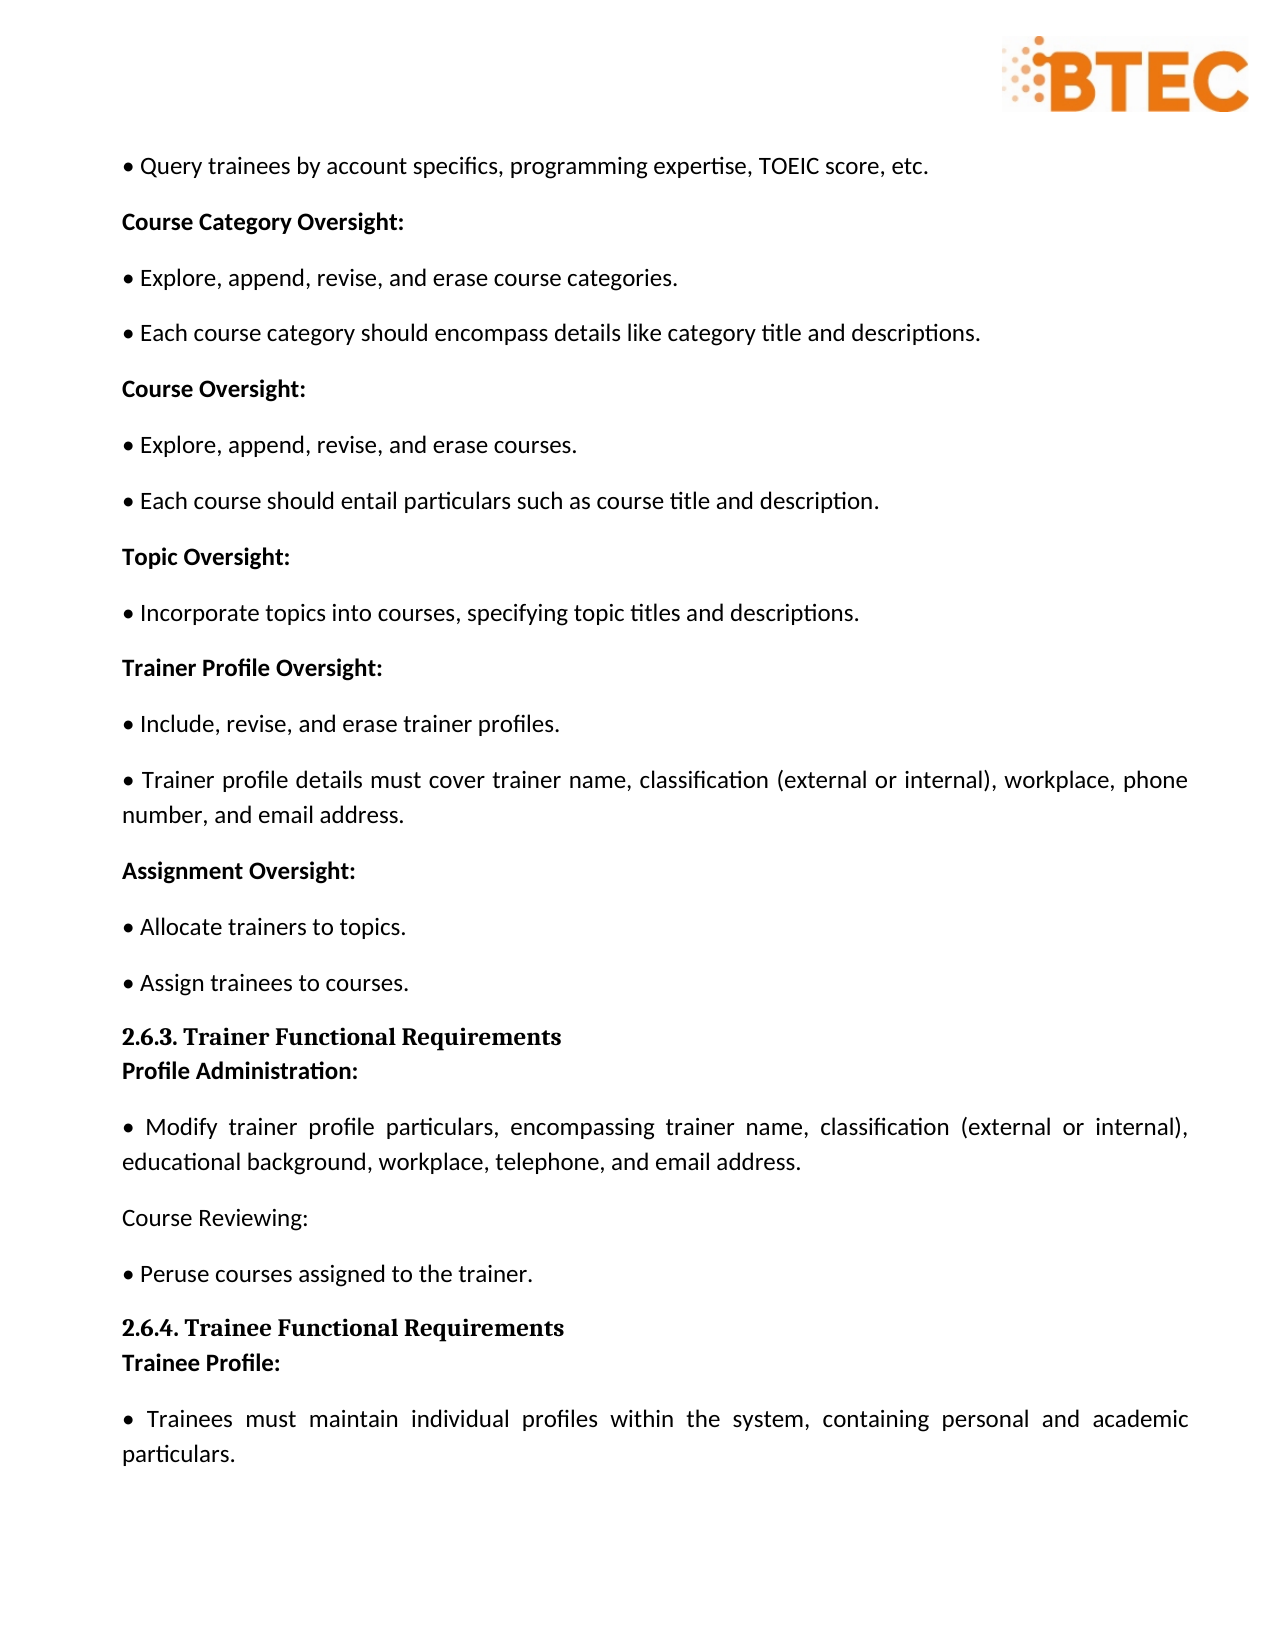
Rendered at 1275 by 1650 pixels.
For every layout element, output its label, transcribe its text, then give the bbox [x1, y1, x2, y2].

text • Explore, append, revise, and erase course categories. [122, 262, 1191, 292]
text • Include, revise, and erase trainer profiles. [122, 708, 1191, 739]
text • Trainees must maintain individual profiles within the system, containing personal and academic particulars. [122, 1403, 1191, 1468]
text • Allocate trainers to topics. [122, 911, 1191, 941]
text • Incorporate topics into courses, specifying topic titles and descriptions. [122, 597, 1191, 627]
picture [1001, 36, 1249, 112]
text • Query trainees by account specifics, programming expertise, TOEIC score, etc. [122, 150, 1191, 181]
text • Peruse courses assigned to the trainer. [122, 1258, 1191, 1288]
text • Each course category should encompass details like category title and descriptions. [122, 317, 1191, 348]
text • Assign trainees to courses. [122, 967, 1191, 997]
text Course Category Oversight: [122, 206, 1191, 236]
text Course Oversight: [122, 373, 1191, 404]
text • Explore, append, revise, and erase courses. [122, 429, 1191, 460]
subtitle 2.6.3. Trainer Functional Requirements [122, 1022, 1191, 1051]
text • Each course should entail particulars such as course title and description. [122, 485, 1191, 516]
text • Modify trainer profile particulars, encompassing trainer name, classification (external or internal), educational background, workplace, telephone, and email address. [122, 1111, 1191, 1177]
text Trainer Profile Oversight: [122, 652, 1191, 683]
text Profile Administration: [122, 1056, 1191, 1086]
text Assignment Oversight: [122, 855, 1191, 886]
text Topic Oversight: [122, 541, 1191, 571]
text Course Reviewing: [122, 1202, 1191, 1233]
text • Trainer profile details must cover trainer name, classification (external or internal), workplace, phone number, and email address. [122, 764, 1191, 830]
subtitle 2.6.4. Trainee Functional Requirements [122, 1314, 1191, 1343]
text Trainee Profile: [122, 1347, 1191, 1377]
